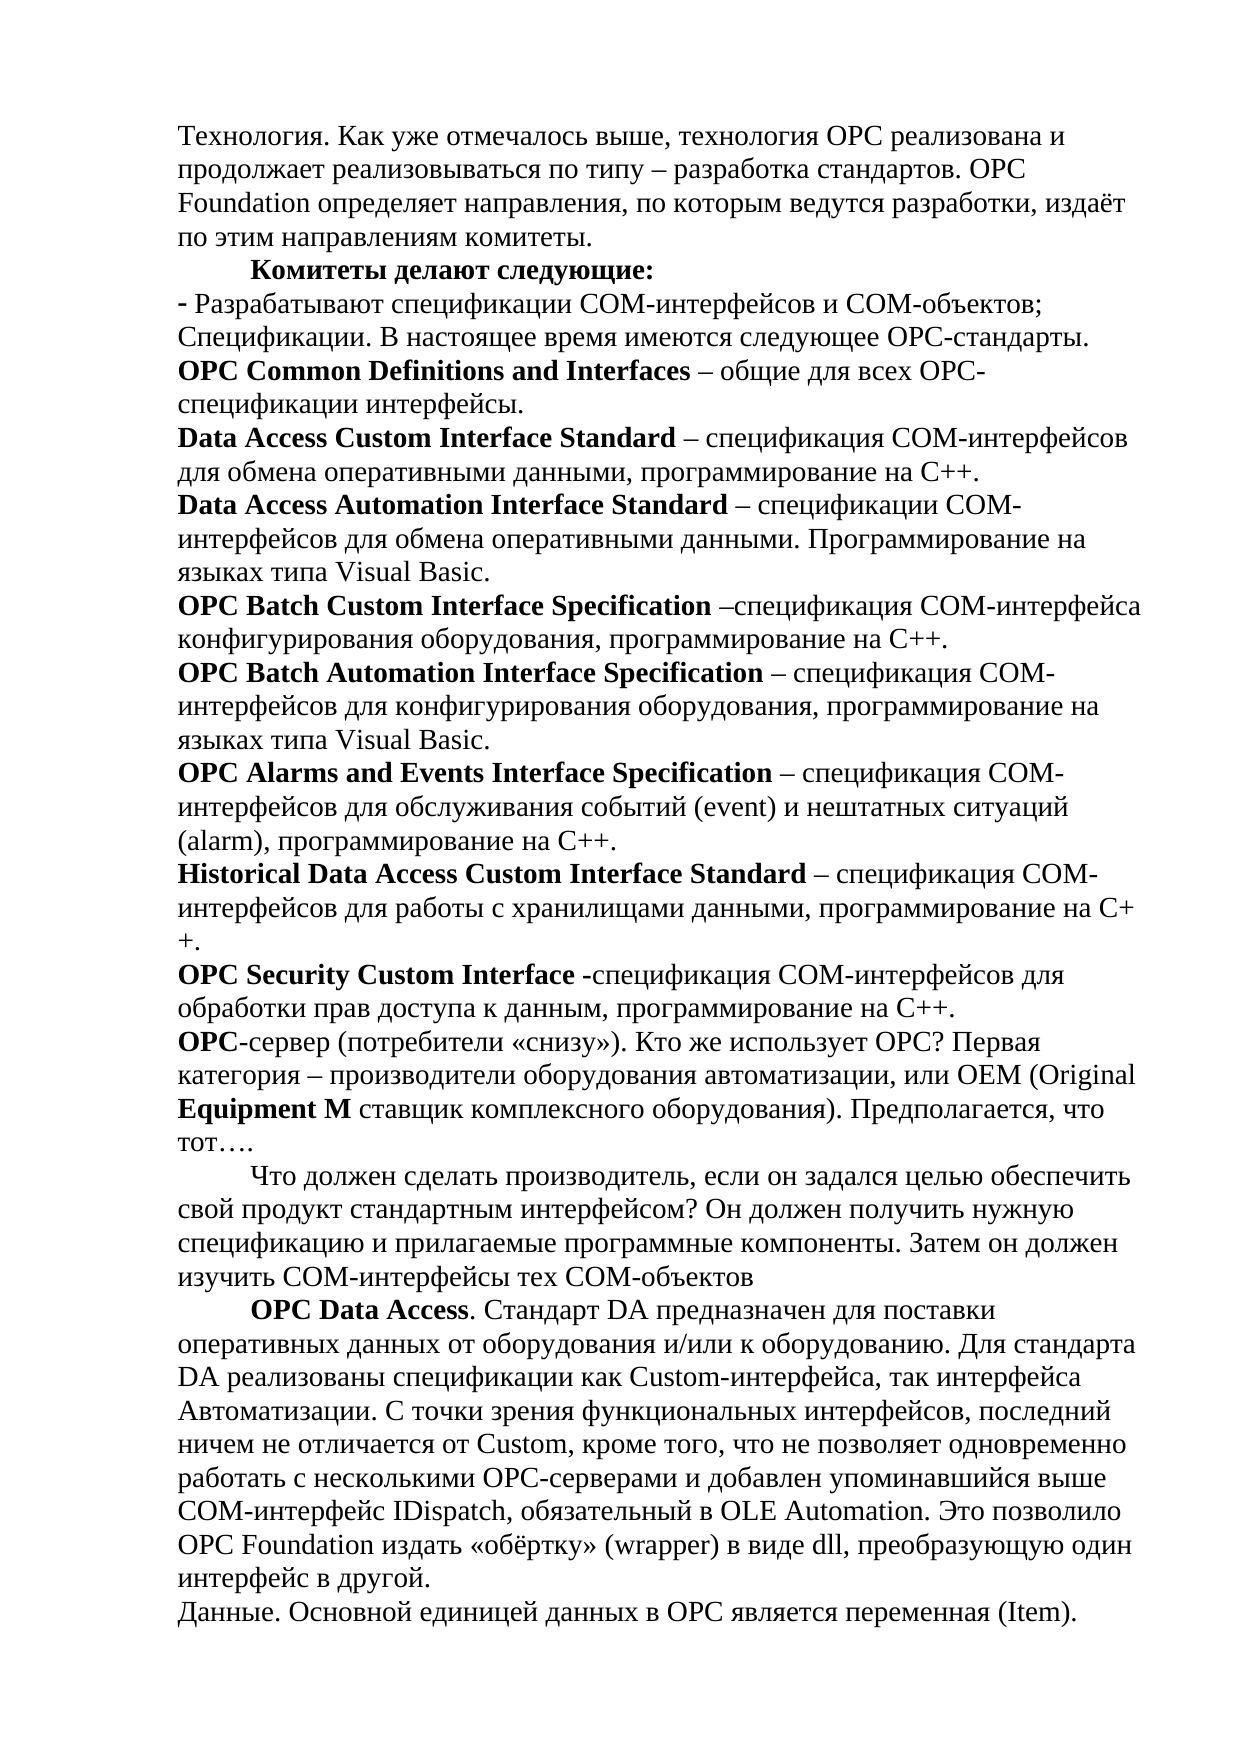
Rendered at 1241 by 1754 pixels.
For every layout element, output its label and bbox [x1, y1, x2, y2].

text [177, 252, 1152, 1628]
text [177, 118, 1152, 252]
